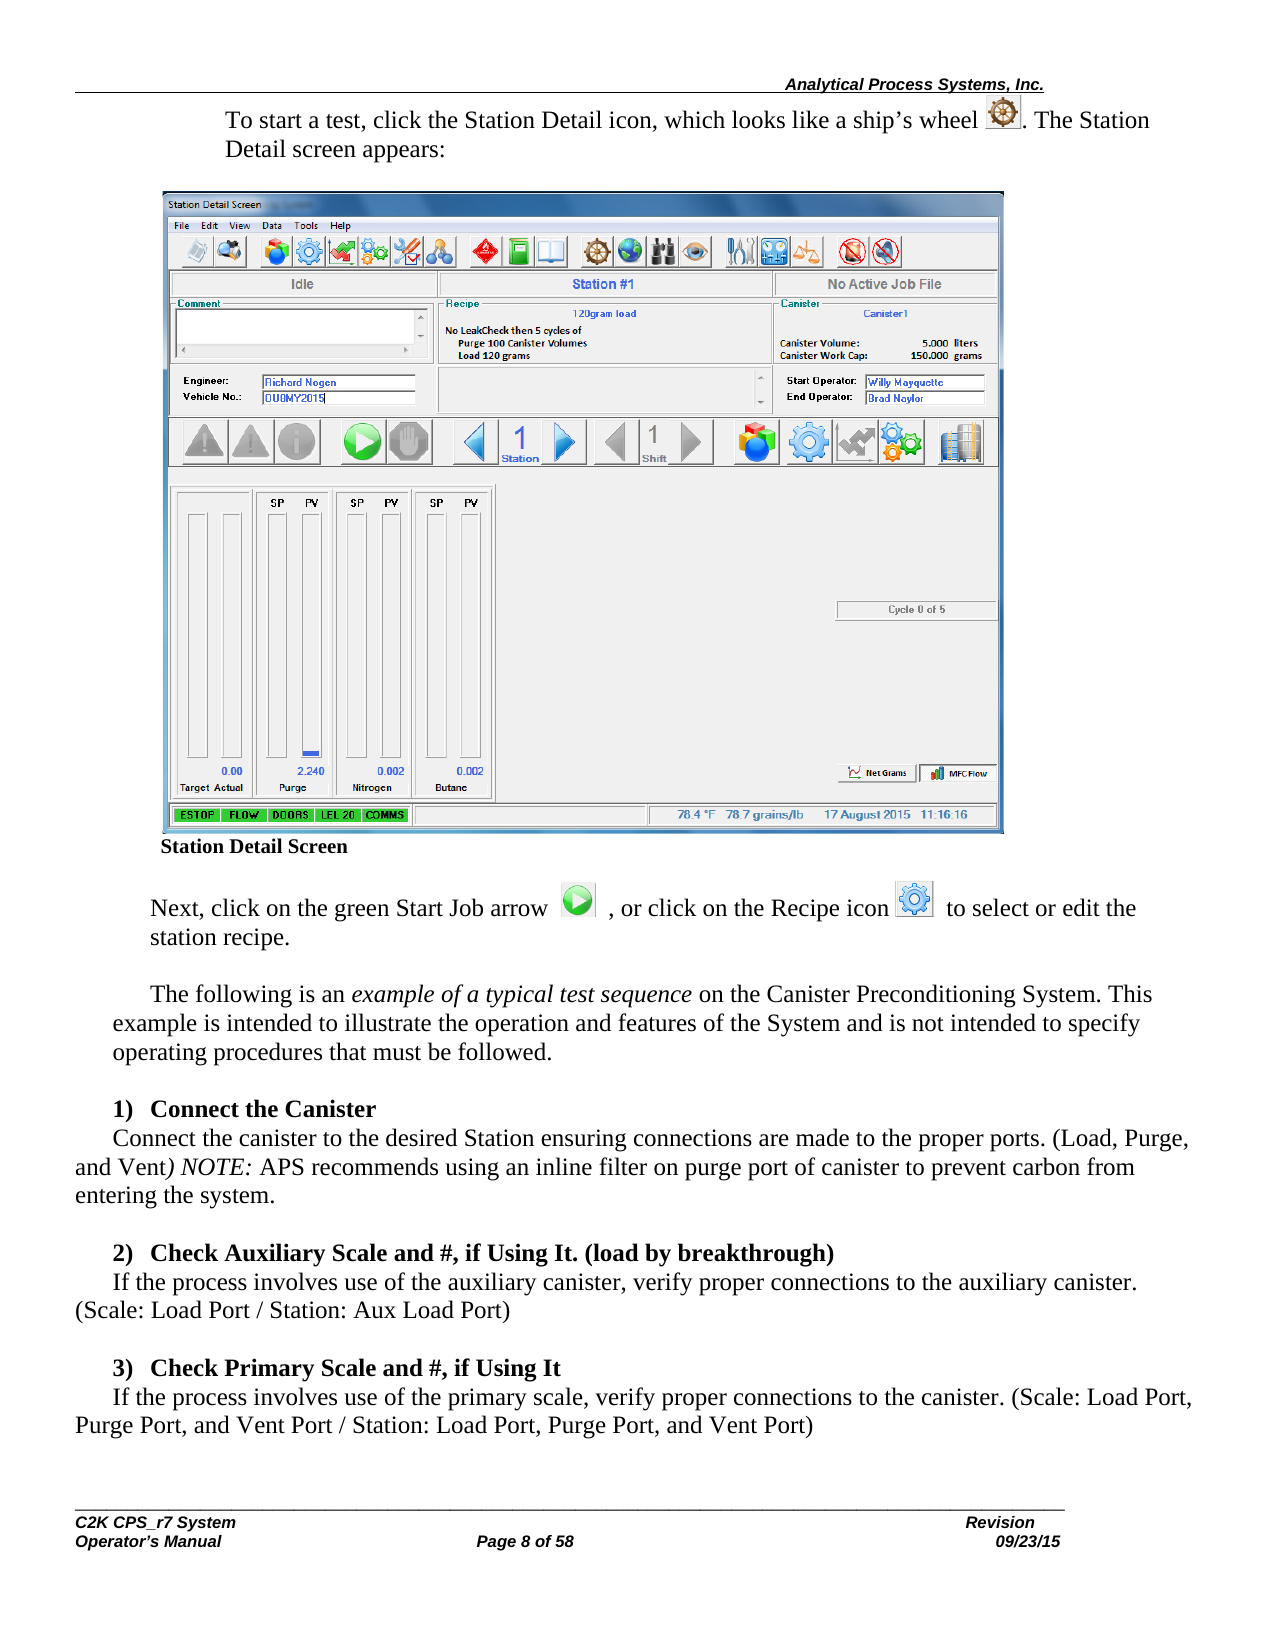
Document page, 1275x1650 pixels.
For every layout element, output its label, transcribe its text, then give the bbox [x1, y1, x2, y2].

picture [561, 882, 596, 917]
picture [162, 191, 1004, 834]
picture [985, 94, 1022, 129]
text If the process involves use of the primary scale, verify proper connections to the canister. (Scale: Load Port, Purge Port, and Vent Port / Station: Load Port, Purge Port, and Vent Port) [75, 1382, 1200, 1439]
list Check Primary Scale and #, if Using It [112, 1353, 1200, 1382]
text To start a test, click the Station Detail icon, which looks like a ship’s wheel . The Station Detail screen appears: [225, 94, 1200, 163]
text The following is an example of a typical test sequence on the Canister Preconditioning System. This example is intended to illustrate the operation and features of the System and is not intended to specify operating procedures that must be followed. [112, 979, 1200, 1065]
list Check Auxiliary Scale and #, if Using It. (load by breakthrough) [112, 1238, 1200, 1267]
text Connect the canister to the desired Station ensuring connections are made to the proper ports. (Load, Purge, and Vent) NOTE: APS recommends using an inline filter on purge port of canister to prevent carbon from entering the system. [75, 1123, 1200, 1209]
list Connect the Canister [112, 1094, 1200, 1123]
text Next, click on the green Start Job arrow , or click on the Recipe icon to select or edit the station recipe. [150, 882, 1200, 950]
text Station Detail Screen [75, 834, 1200, 858]
text If the process involves use of the auxiliary canister, verify proper connections to the auxiliary canister. (Scale: Load Port / Station: Aux Load Port) [75, 1267, 1200, 1324]
picture [895, 881, 934, 917]
